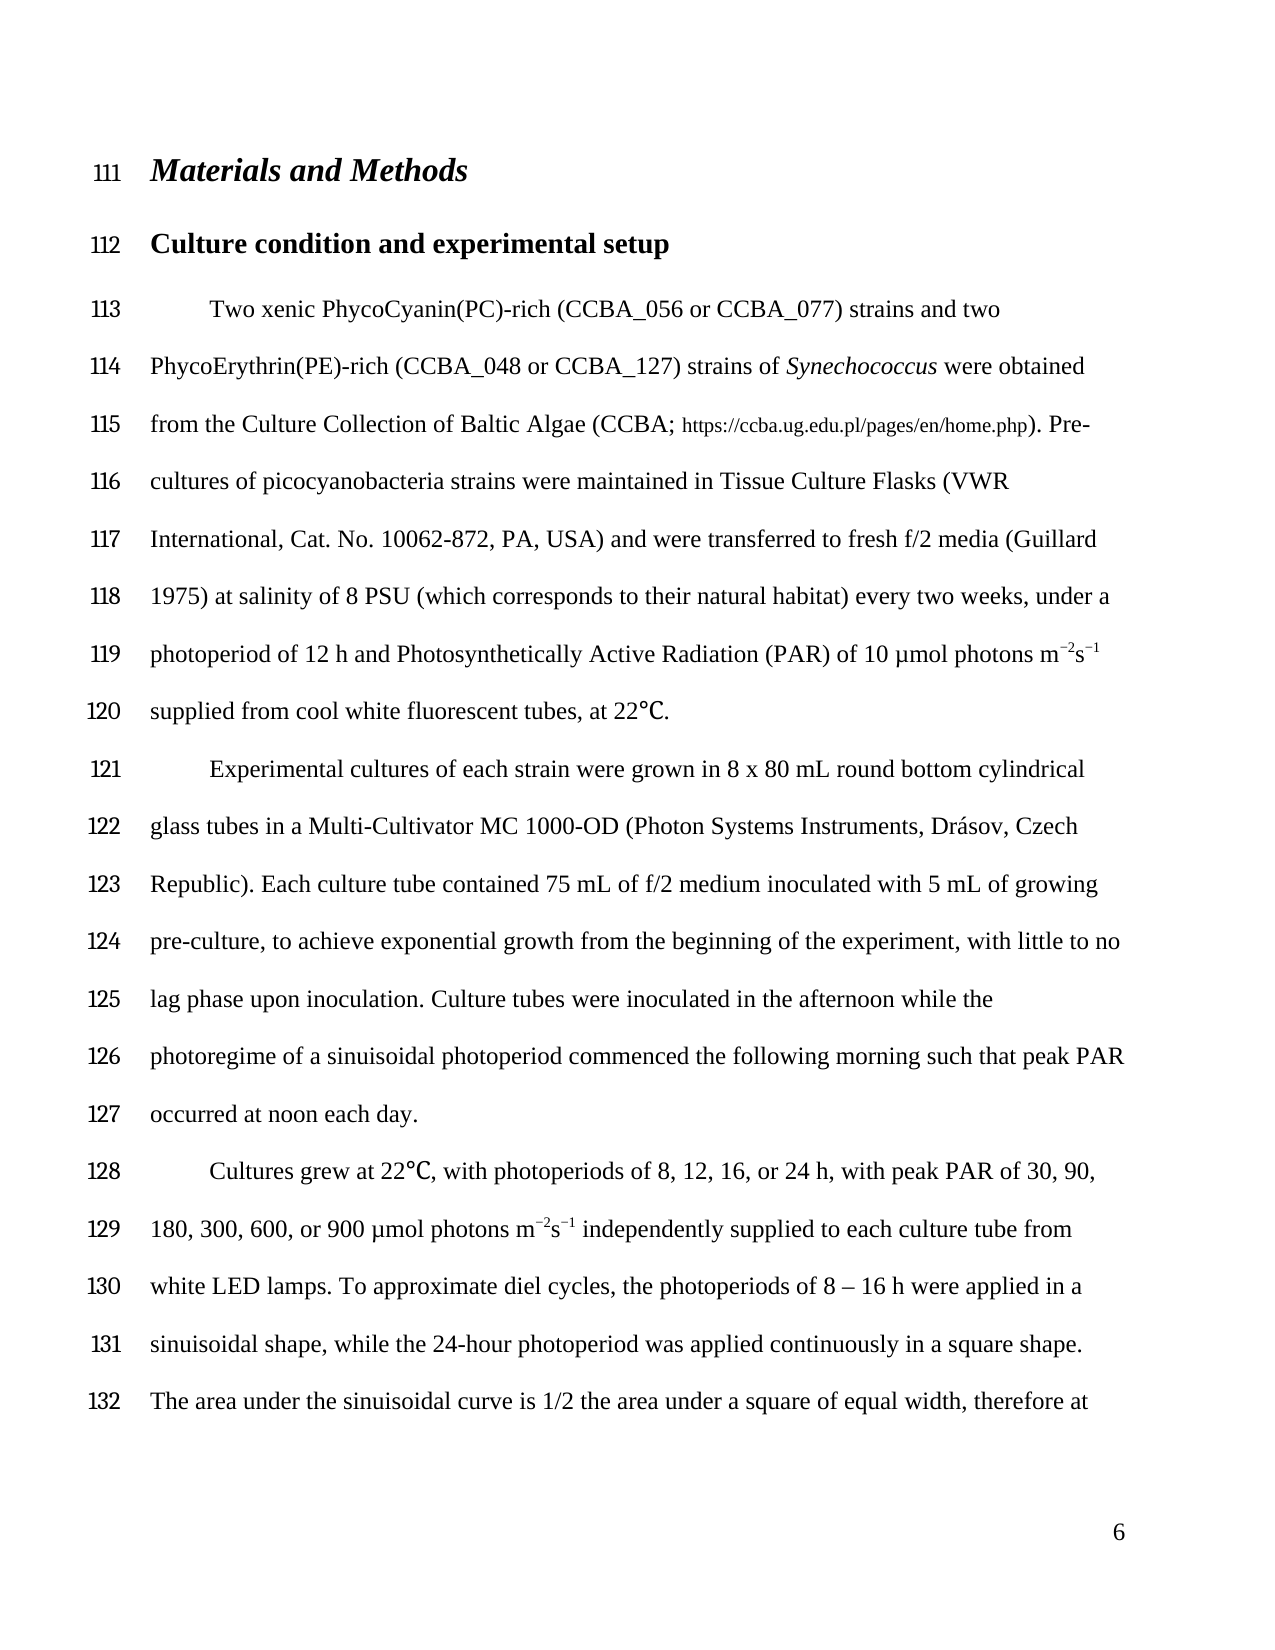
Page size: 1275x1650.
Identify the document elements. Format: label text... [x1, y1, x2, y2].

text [150, 1156, 1125, 1415]
subtitle Materials and Methods [150, 150, 1125, 188]
text Two xenic PhycoCyanin(PC)-rich (CCBA_056 or CCBA_077) strains and two PhycoErythrin(PE)-rich (CCBA_048 or CCBA_127) strains of Synechococcus were obtained from the Culture Collection of Baltic Algae (CCBA; https://ccba.ug.edu.pl/pages/en/home.php). Pre-cultures of picocyanobacteria strains were maintained in Tissue Culture Flasks (VWR International, Cat. No. 10062-872, PA, USA) and were transferred to fresh f/2 media (Guillard 1975) at salinity of 8 PSU (which corresponds to their natural habitat) every two weeks, under a photoperiod of 12 h and Photosynthetically Active Radiation (PAR) of 10 µmol photons m−2s−1 supplied from cool white fluorescent tubes, at 22℃. [150, 294, 1125, 725]
subtitle Culture condition and experimental setup [150, 227, 1125, 260]
text Experimental cultures of each strain were grown in 8 x 80 mL round bottom cylindrical glass tubes in a Multi-Cultivator MC 1000-OD (Photon Systems Instruments, Drásov, Czech Republic). Each culture tube contained 75 mL of f/2 medium inoculated with 5 mL of growing pre-culture, to achieve exponential growth from the beginning of the experiment, with little to no lag phase upon inoculation. Culture tubes were inoculated in the afternoon while the photoregime of a sinuisoidal photoperiod commenced the following morning such that peak PAR occurred at noon each day. [150, 754, 1125, 1127]
